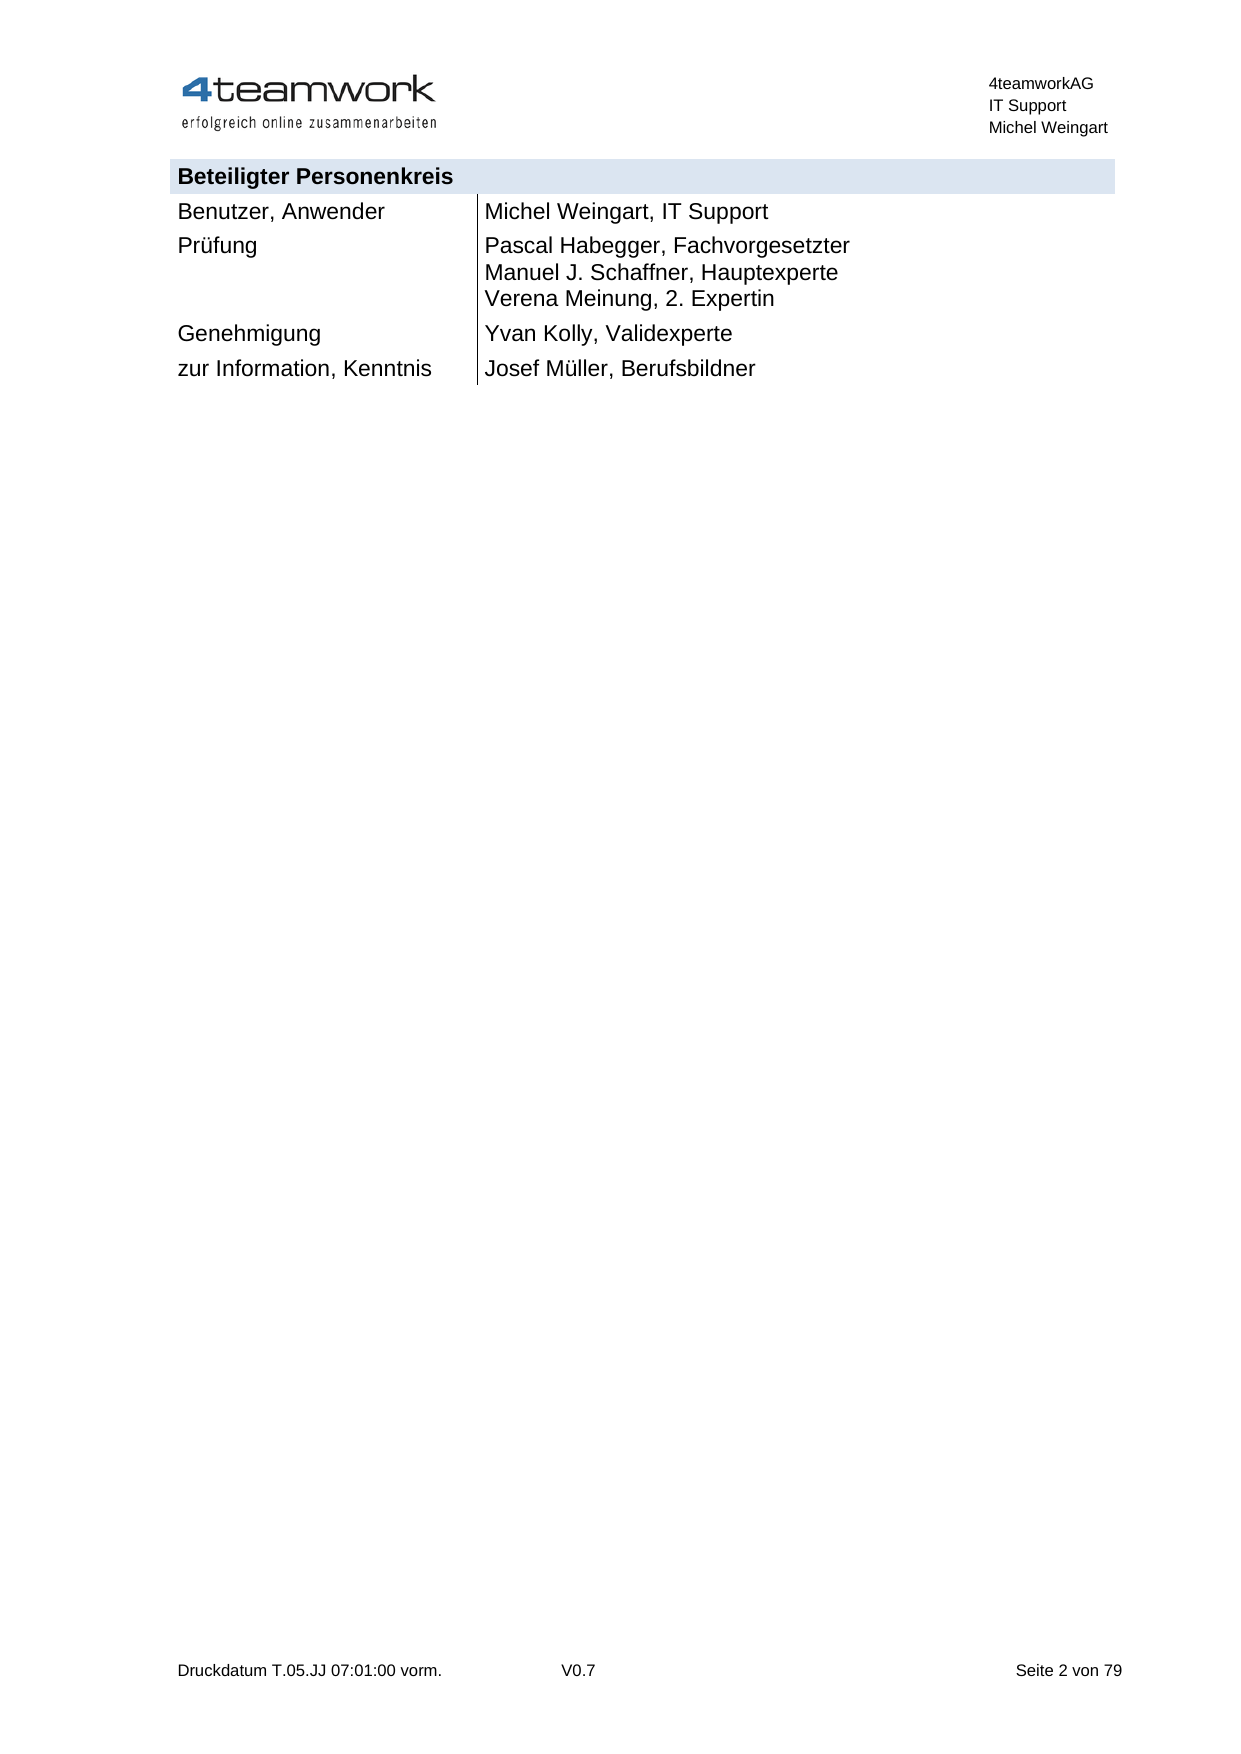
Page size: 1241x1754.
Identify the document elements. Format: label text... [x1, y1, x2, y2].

table_cell Prüfung [170, 228, 477, 316]
table_cell Pascal Habegger, Fachvorgesetzter Manuel J. Schaffner, Hauptexperte Verena Meinung, 2. Expertin [478, 228, 1115, 316]
table_cell Yvan Kolly, Validexperte [478, 316, 1115, 350]
table_cell Michel Weingart, IT Support [478, 194, 1115, 228]
table_cell zur Information, Kenntnis [170, 350, 477, 385]
table_header Beteiligter Personenkreis [170, 159, 1115, 194]
table_cell Benutzer, Anwender [170, 194, 477, 228]
table_cell Genehmigung [170, 316, 477, 350]
table_cell Josef Müller, Berufsbildner [478, 350, 1115, 385]
picture [177, 69, 440, 134]
